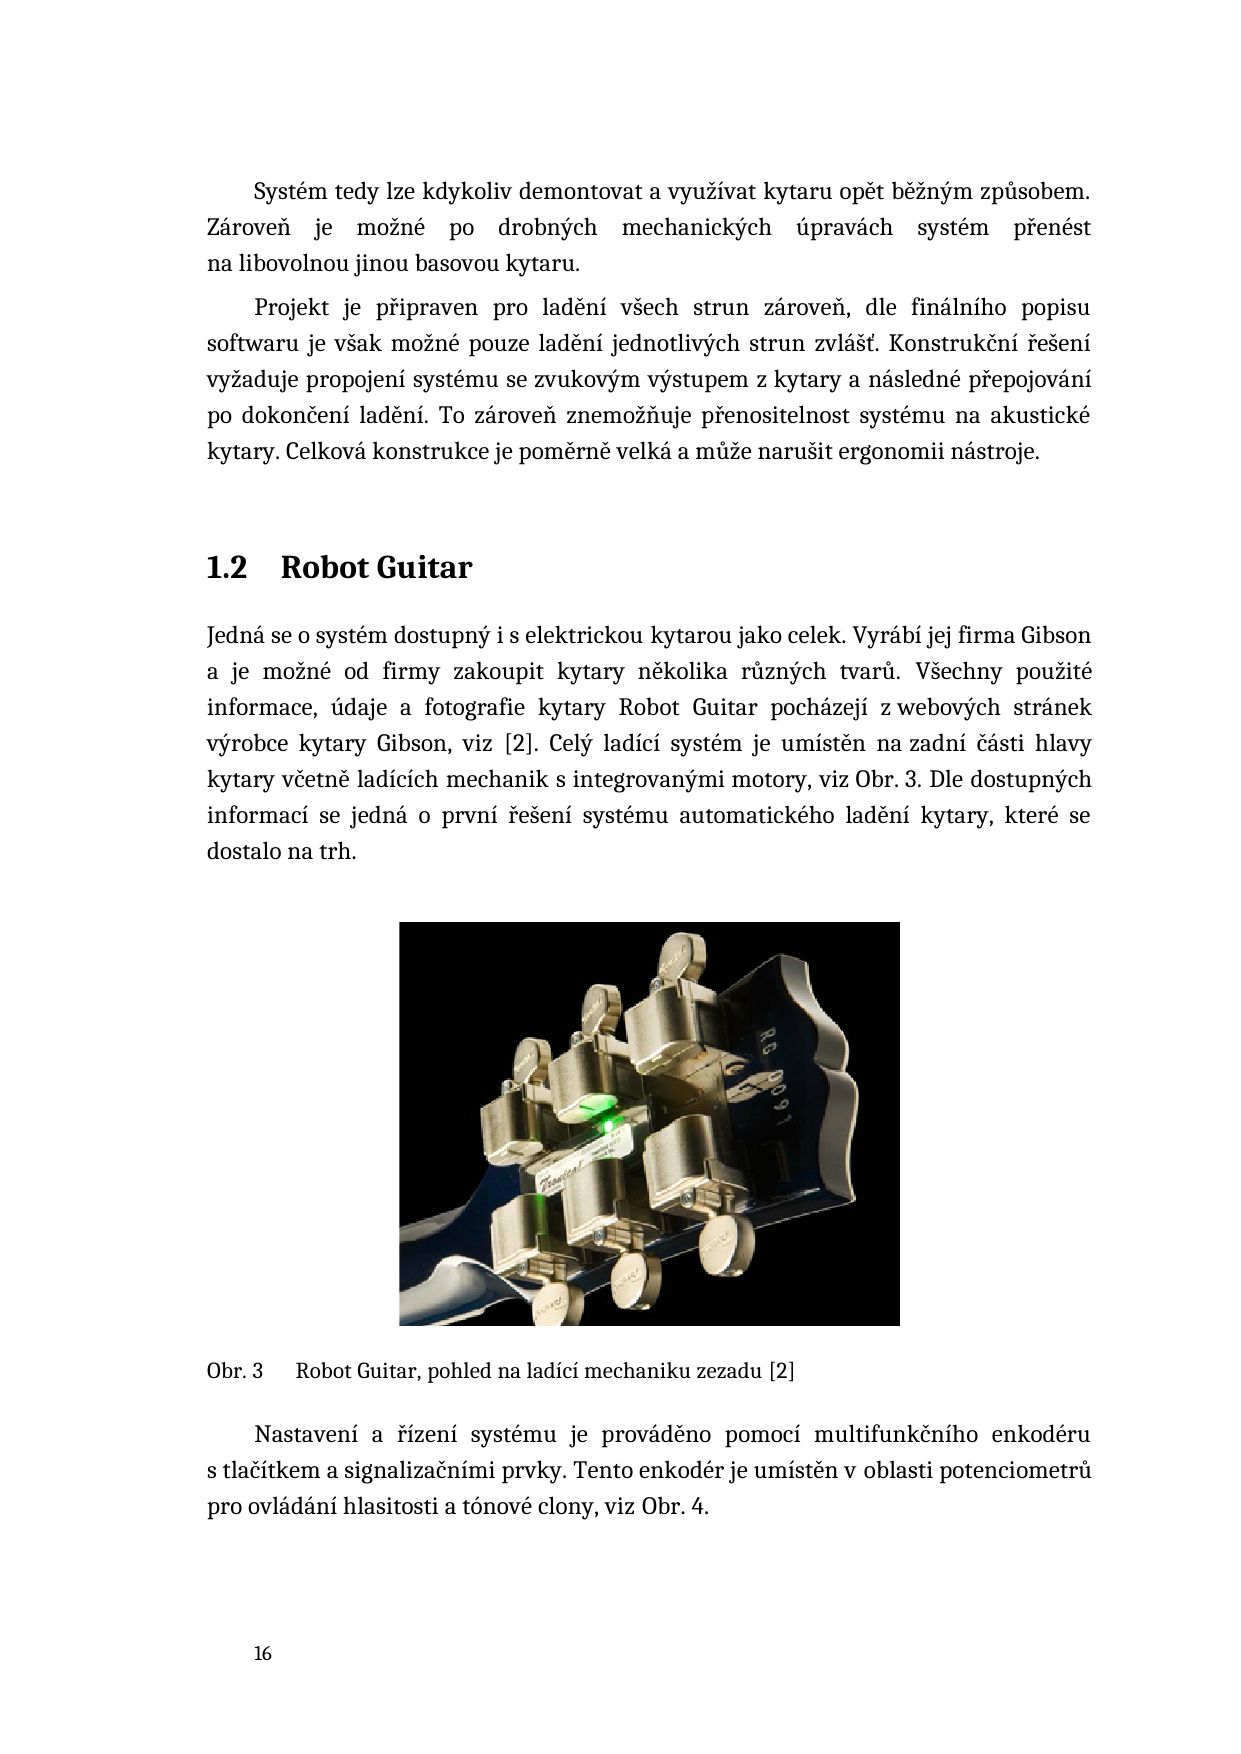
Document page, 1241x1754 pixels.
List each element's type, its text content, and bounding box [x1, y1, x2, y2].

text Systém tedy lze kdykoliv demontovat a využívat kytaru opět běžným způsobem. Zároveň je možné po drobných mechanických úpravách systém přenést na libovolnou jinou basovou kytaru. [207, 177, 1092, 278]
text Obr. 3 Robot Guitar, pohled na ladící mechaniku zezadu [2] [207, 1358, 1092, 1384]
text Nastavení a řízení systému je prováděno pomocí multifunkčního enkodéru s tlačítkem a signalizačními prvky. Tento enkodér je umístěn v oblasti potenciometrů pro ovládání hlasitosti a tónové clony, viz obr. 4. [207, 1420, 1092, 1520]
text Projekt je připraven pro ladění všech strun zároveň, dle finálního popisu softwaru je však možné pouze ladění jednotlivých strun zvlášť. Konstrukční řešení vyžaduje propojení systému se zvukovým výstupem z kytary a následné přepojování po dokončení ladění. To zároveň znemožňuje přenositelnost systému na akustické kytary. Celková konstrukce je poměrně velká a může narušit ergonomii nástroje. [207, 293, 1092, 466]
subtitle Robot Guitar [207, 548, 1092, 586]
text Jedná se o systém dostupný i s elektrickou kytarou jako celek. Vyrábí jej firma Gibson a je možné od firmy zakoupit kytary několika různých tvarů. Všechny použité informace, údaje a fotografie kytary Robot Guitar pocházejí z webových stránek výrobce kytary Gibson, viz [2]. Celý ladící systém je umístěn na zadní části hlavy kytary včetně ladících mechanik s integrovanými motory, viz obr. 3. Dle dostupných informací se jedná o první řešení systému automatického ladění kytary, které se dostalo na trh. [207, 621, 1092, 865]
picture [399, 922, 900, 1326]
